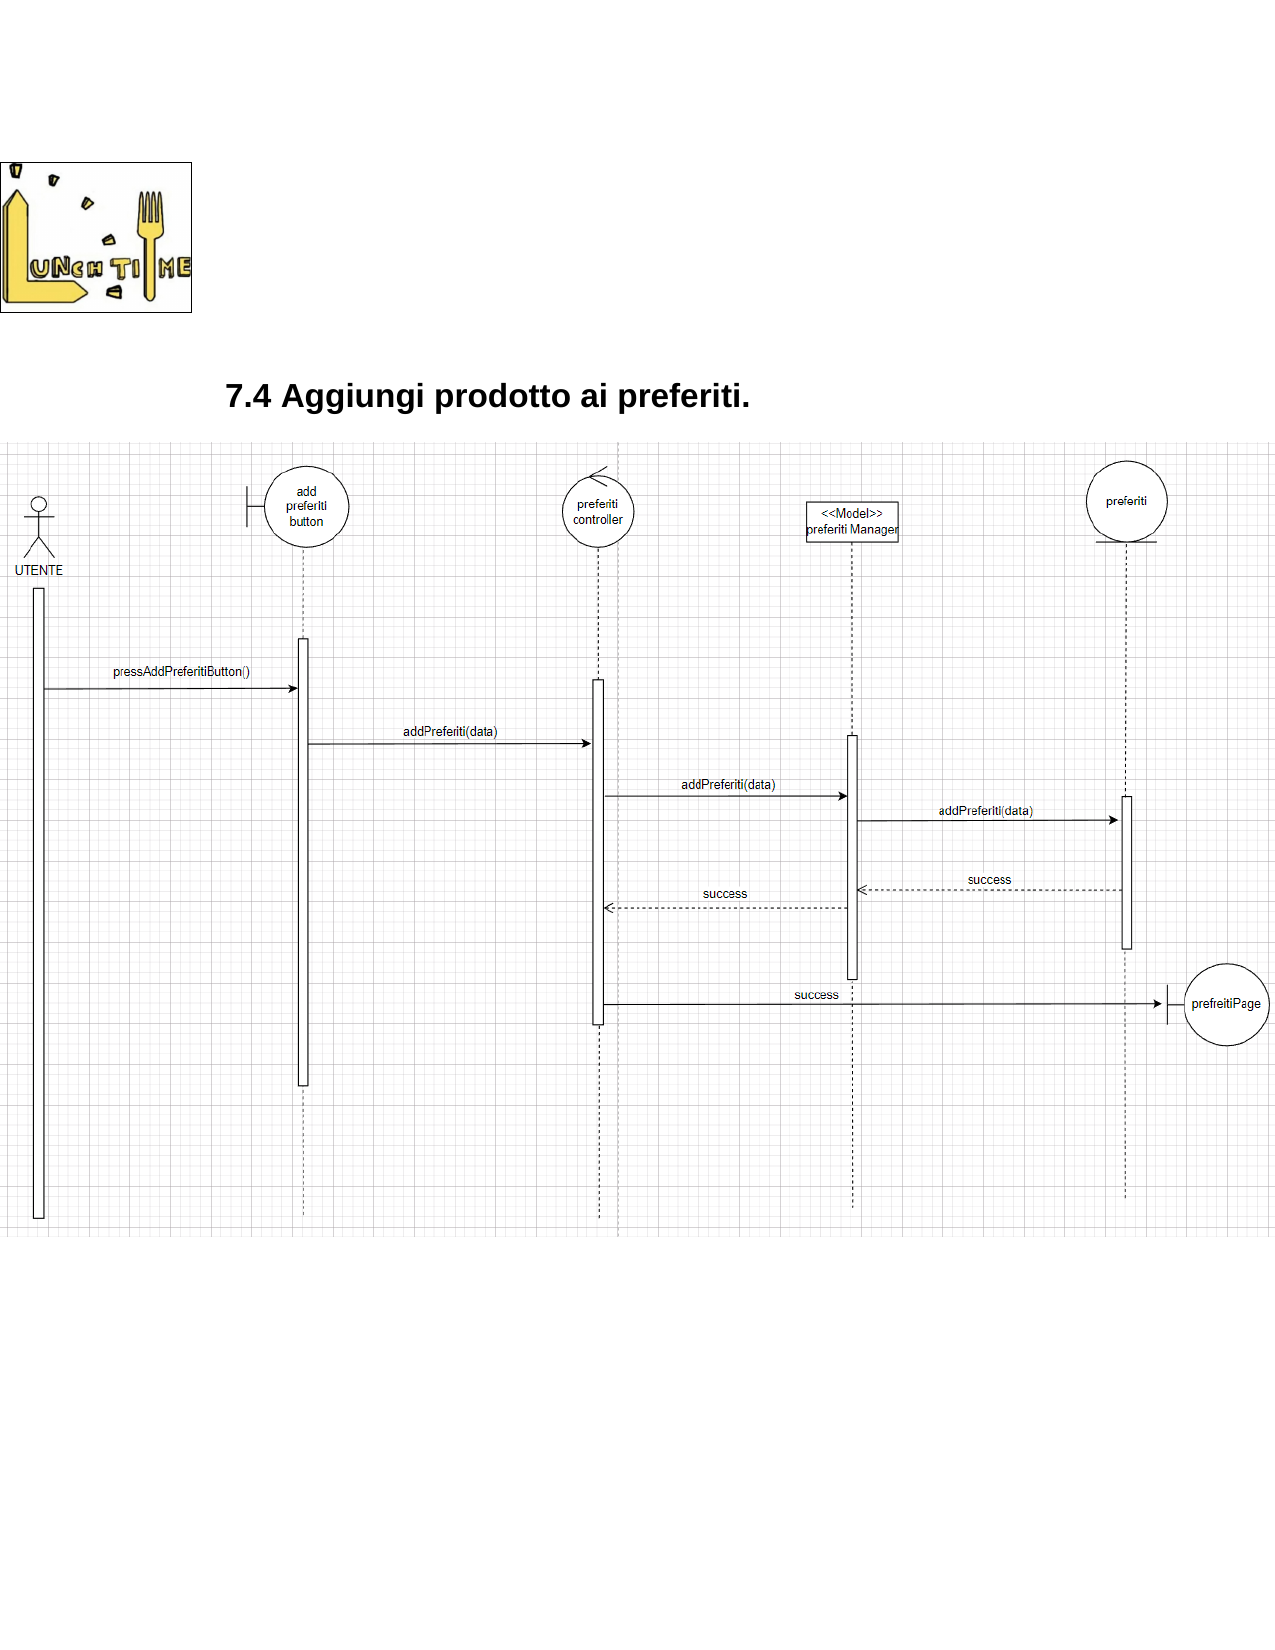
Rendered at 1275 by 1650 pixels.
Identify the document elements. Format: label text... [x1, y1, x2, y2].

picture [0, 442, 1275, 1237]
text 7.4 Aggiungi prodotto ai preferiti. [150, 376, 1125, 414]
picture [1, 163, 191, 312]
